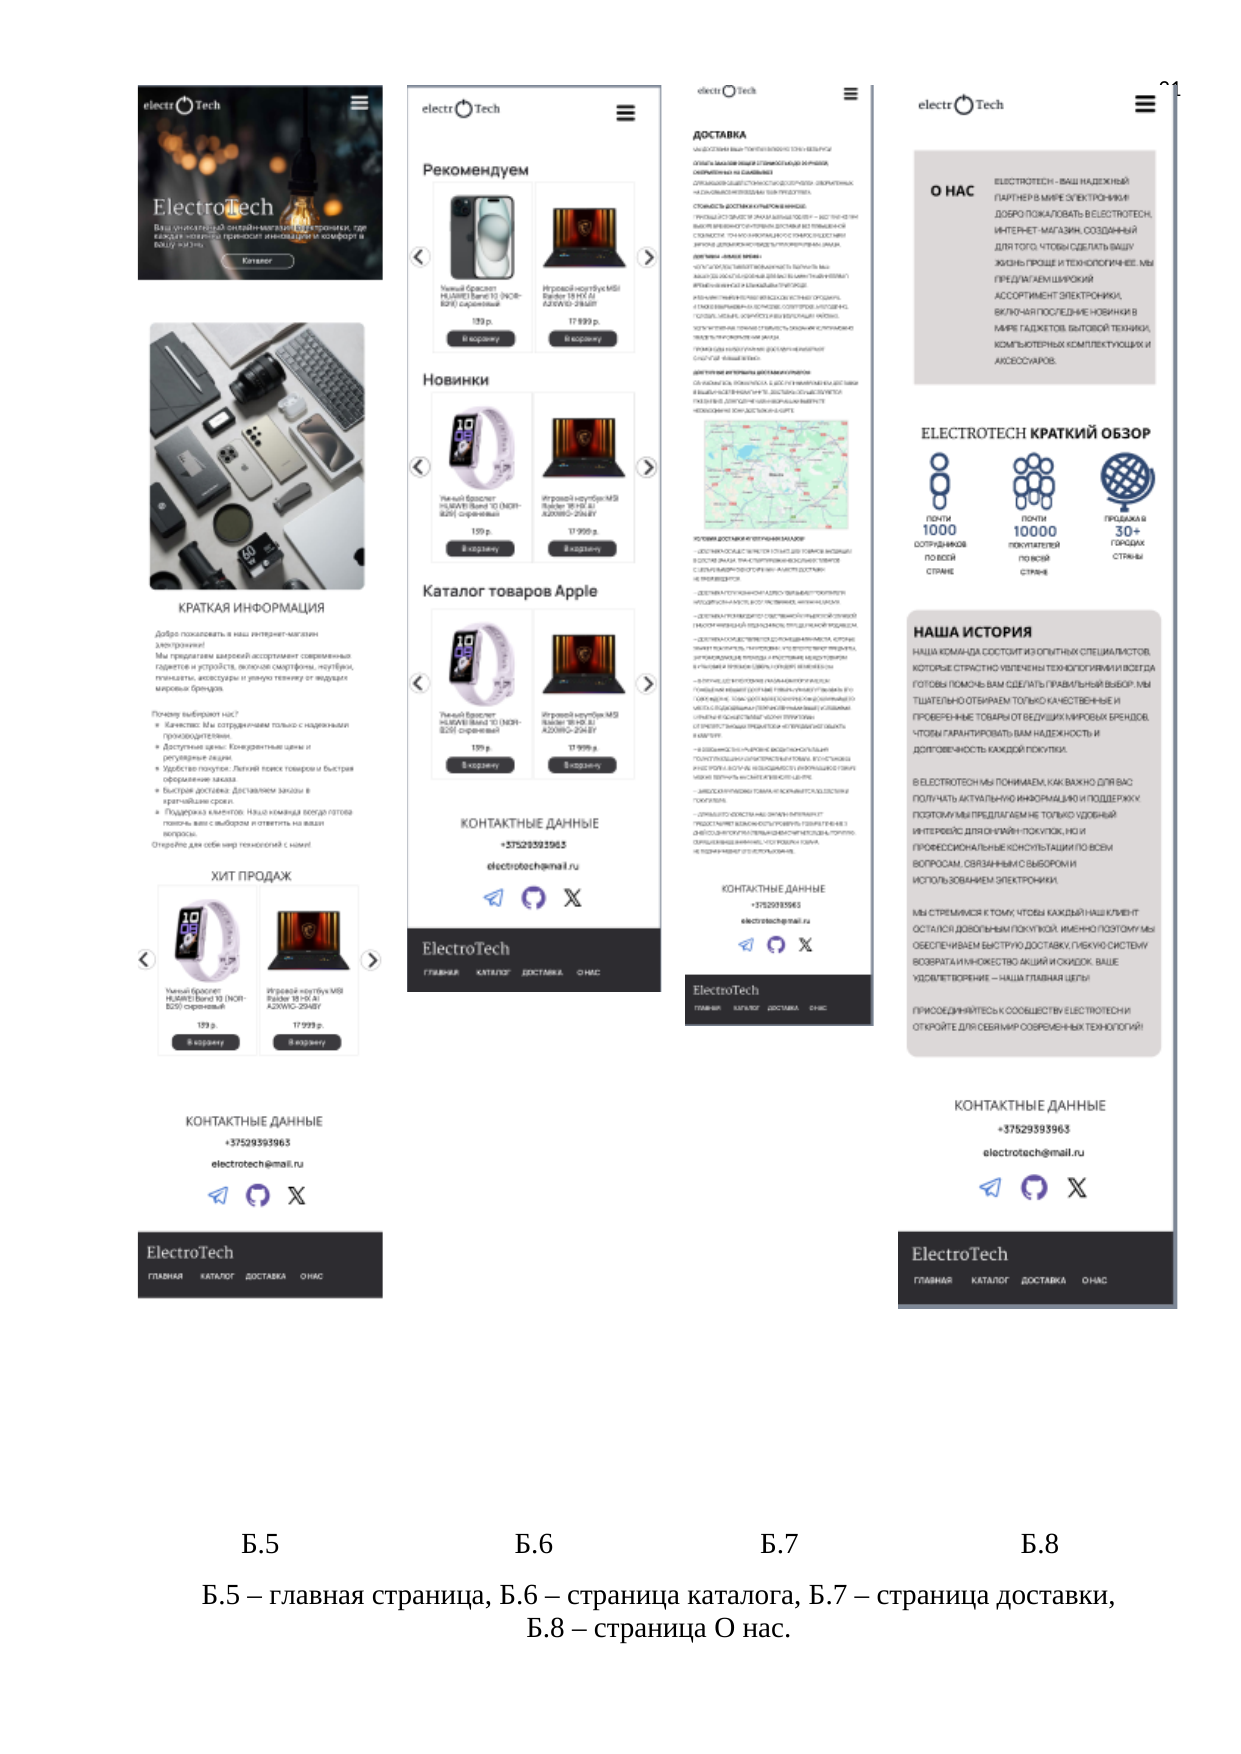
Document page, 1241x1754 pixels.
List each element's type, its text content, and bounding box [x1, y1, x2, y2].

table_header [125, 86, 396, 1527]
table_cell Б.8 [887, 1527, 1192, 1577]
table_header [396, 86, 671, 1527]
picture [685, 85, 874, 1026]
table_header [671, 86, 887, 1527]
table_header [887, 86, 1192, 1527]
table_cell Б.5 [125, 1527, 396, 1577]
table_cell Б.7 [671, 1527, 887, 1577]
picture [137, 85, 383, 1300]
picture [898, 85, 1178, 1309]
list Б.8 – страница О нас. [136, 1610, 1181, 1644]
table_cell Б.6 [396, 1527, 671, 1577]
picture [407, 85, 662, 992]
list Б.5 – главная страница, Б.6 – страница каталога, Б.7 – страница доставки, [136, 1577, 1181, 1610]
